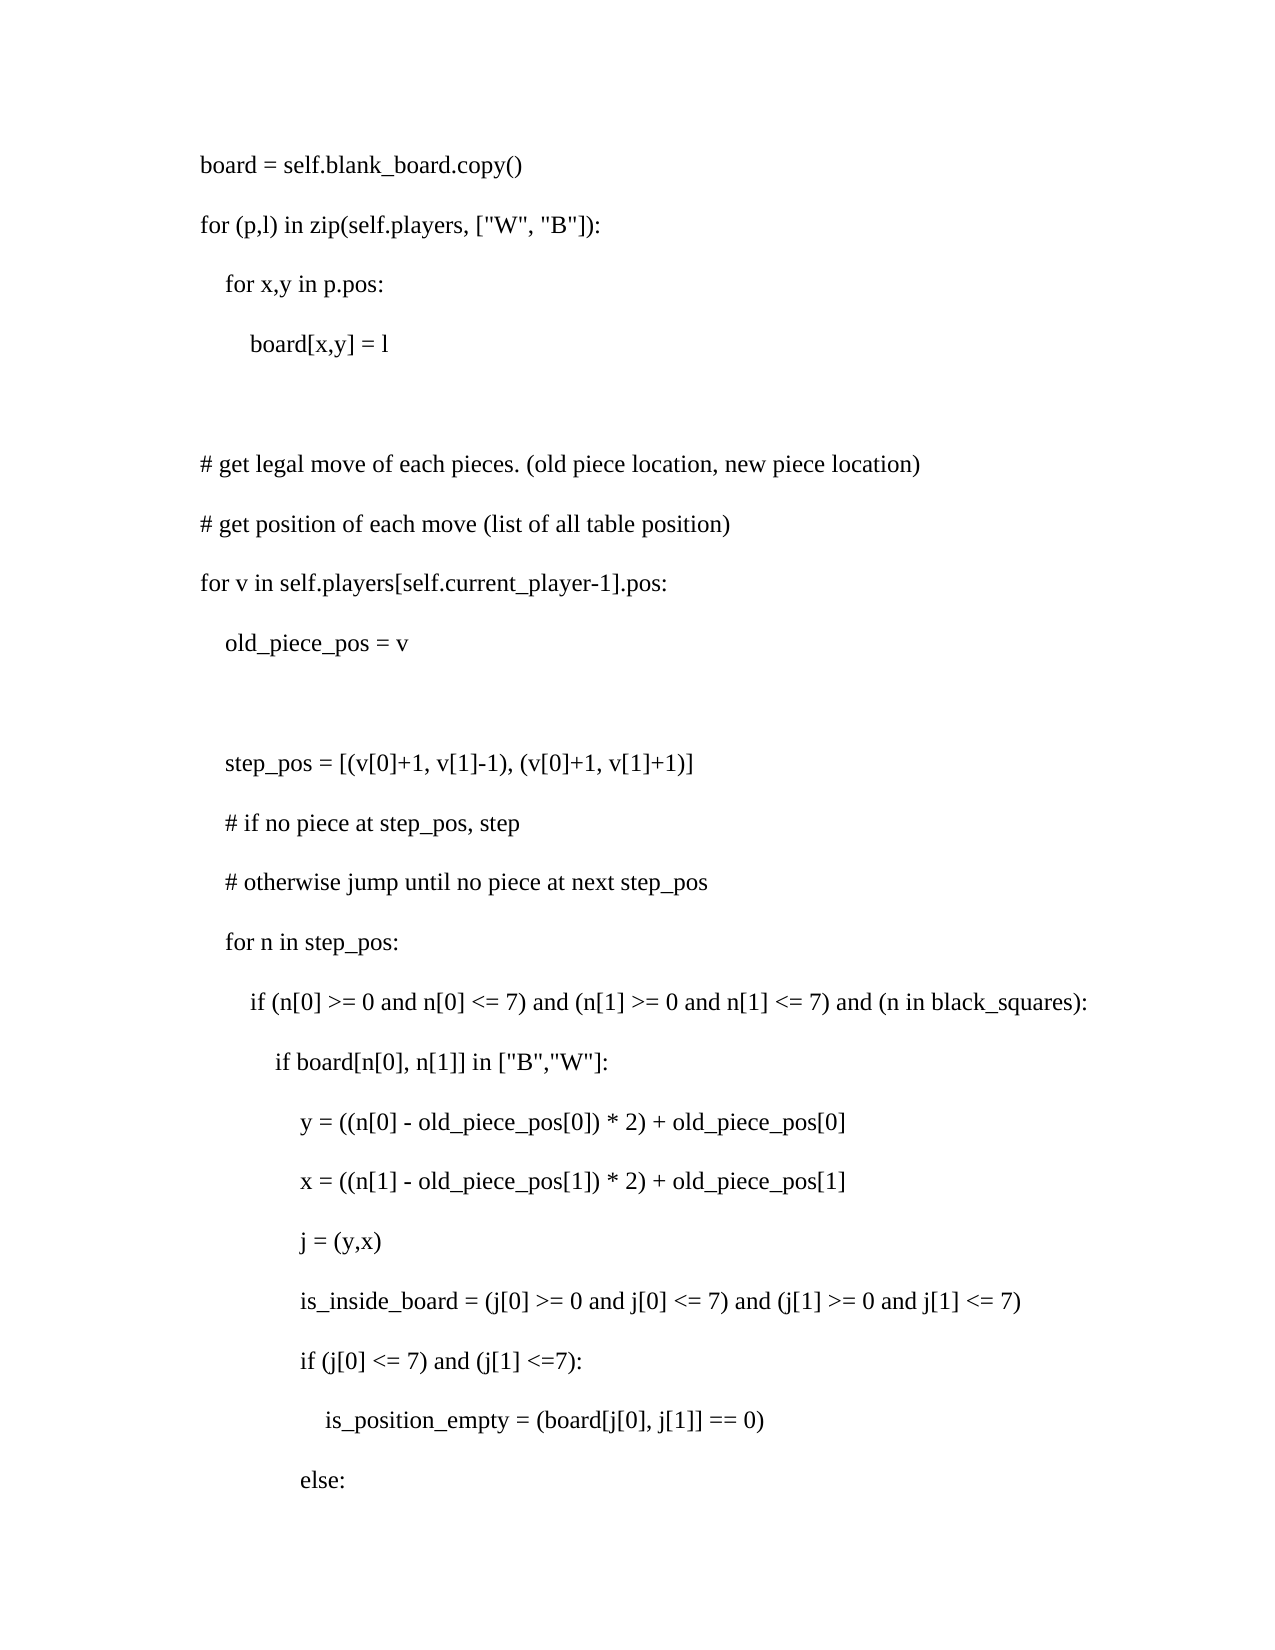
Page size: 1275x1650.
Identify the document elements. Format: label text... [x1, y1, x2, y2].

text # if no piece at step_pos, step [150, 808, 1125, 836]
text step_pos = [(v[0]+1, v[1]-1), (v[0]+1, v[1]+1)] [150, 748, 1125, 777]
text x = ((n[1] - old_piece_pos[1]) * 2) + old_piece_pos[1] [150, 1166, 1125, 1195]
text if (j[0] <= 7) and (j[1] <=7): [150, 1346, 1125, 1374]
text for (p,l) in zip(self.players, ["W", "B"]): [150, 210, 1125, 238]
text # otherwise jump until no piece at next step_pos [150, 867, 1125, 896]
text board[x,y] = l [150, 329, 1125, 358]
text for x,y in p.pos: [150, 269, 1125, 298]
text y = ((n[0] - old_piece_pos[0]) * 2) + old_piece_pos[0] [150, 1107, 1125, 1135]
text for v in self.players[self.current_player-1].pos: [150, 568, 1125, 597]
text if (n[0] >= 0 and n[0] <= 7) and (n[1] >= 0 and n[1] <= 7) and (n in black_squares): [150, 987, 1125, 1016]
text else: [150, 1465, 1125, 1494]
text # get legal move of each pieces. (old piece location, new piece location) [150, 449, 1125, 478]
text for n in step_pos: [150, 927, 1125, 956]
text if board[n[0], n[1]] in ["B","W"]: [150, 1047, 1125, 1076]
text is_position_empty = (board[j[0], j[1]] == 0) [150, 1406, 1125, 1434]
text is_inside_board = (j[0] >= 0 and j[0] <= 7) and (j[1] >= 0 and j[1] <= 7) [150, 1286, 1125, 1315]
text board = self.blank_board.copy() [150, 150, 1125, 179]
text # get position of each move (list of all table position) [150, 509, 1125, 537]
text j = (y,x) [150, 1226, 1125, 1255]
text old_piece_pos = v [150, 628, 1125, 657]
